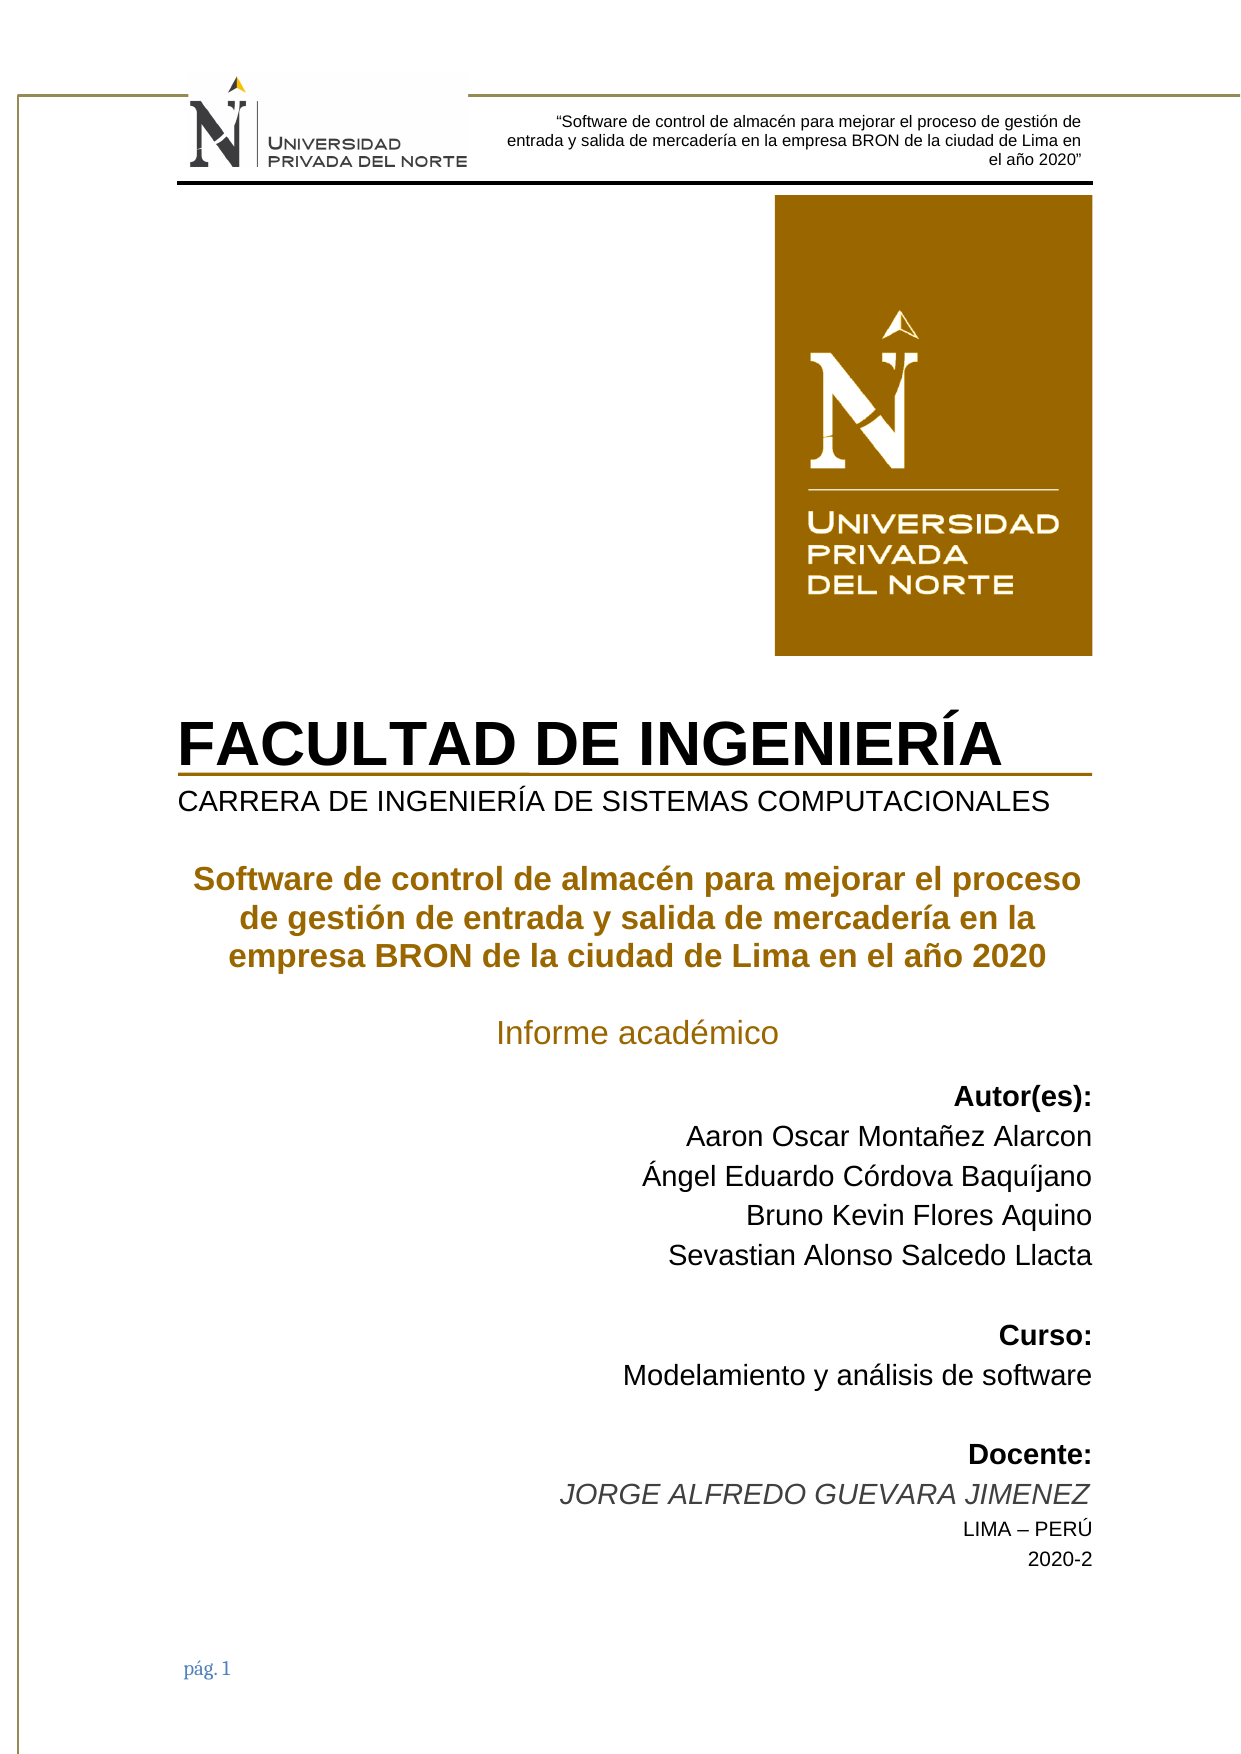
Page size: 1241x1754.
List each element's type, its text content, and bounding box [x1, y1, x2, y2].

text Docente: [177, 1437, 1092, 1471]
text Autor(es): [177, 1079, 1092, 1112]
text 2020-2 [177, 1547, 1092, 1571]
picture [774, 195, 1093, 656]
picture [188, 73, 469, 169]
text FACULTAD DE INGENIERÍA [177, 706, 1092, 778]
text Sevastian Alonso Salcedo Llacta [177, 1238, 1092, 1272]
text JORGE ALFREDO GUEVARA JIMENEZ [177, 1477, 1092, 1510]
text Modelamiento y análisis de software [177, 1357, 1092, 1391]
text Ángel Eduardo Córdova Baquíjano [177, 1158, 1092, 1192]
text LIMA – PERÚ [177, 1517, 1092, 1541]
text Bruno Kevin Flores Aquino [177, 1198, 1092, 1232]
text CARRERA DE INGENIERÍA DE SISTEMAS COMPUTACIONALES [177, 784, 1092, 818]
text Aaron Oscar Montañez Alarcon [177, 1119, 1092, 1152]
text Curso: [177, 1318, 1092, 1351]
